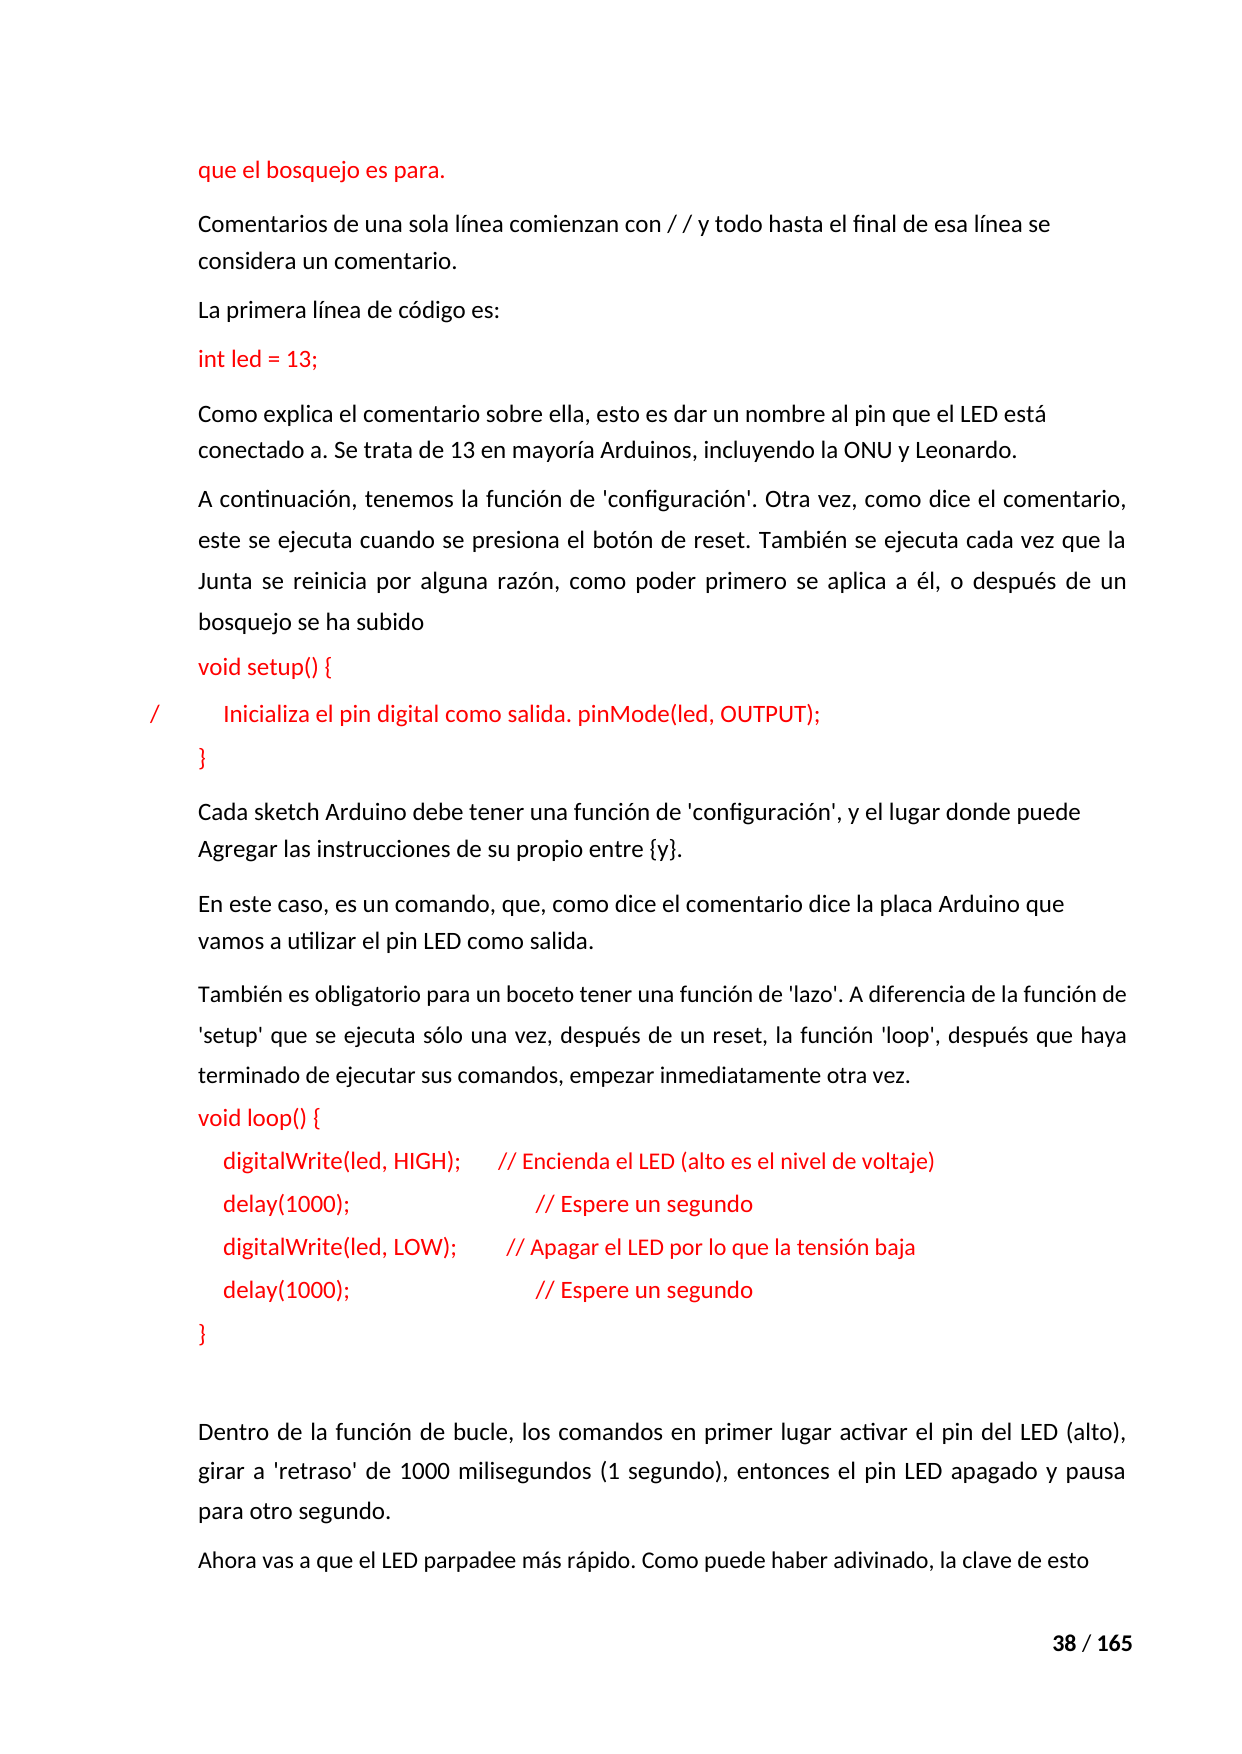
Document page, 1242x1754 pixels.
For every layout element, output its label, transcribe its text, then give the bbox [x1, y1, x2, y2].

text Dentro de la función de bucle, los comandos en primer lugar activar el pin del LED (alto), girar a 'retraso' de 1000 milisegundos (1 segundo), entonces el pin LED apagado y pausa para otro segundo. [198, 1416, 1128, 1525]
text Como explica el comentario sobre ella, esto es dar un nombre al pin que el LED está conectado a. Se trata de 13 en mayoría Arduinos, incluyendo la ONU y Leonardo. [198, 398, 1124, 465]
text delay(1000); // Espere un segundo [223, 1275, 1136, 1305]
text que el bosquejo es para. [198, 154, 1136, 184]
text La primera línea de código es: [198, 294, 1136, 325]
text Comentarios de una sola línea comienzan con / / y todo hasta el final de esa línea se considera un comentario. [198, 208, 1124, 276]
list Inicializa el pin digital como salida. pinMode(led, OUTPUT); [150, 698, 1136, 729]
text } [198, 742, 1136, 773]
text digitalWrite(led, HIGH); // Encienda el LED (alto es el nivel de voltaje) [223, 1145, 1136, 1176]
text void loop() { [198, 1102, 1136, 1132]
text Cada sketch Arduino debe tener una función de 'configuración', y el lugar donde puede Agregar las instrucciones de su propio entre {y}. [198, 796, 1124, 864]
text } [198, 1318, 1136, 1349]
text En este caso, es un comando, que, como dice el comentario dice la placa Arduino que vamos a utilizar el pin LED como salida. [198, 888, 1124, 956]
text También es obligatorio para un boceto tener una función de 'lazo'. A diferencia de la función de 'setup' que se ejecuta sólo una vez, después de un reset, la función 'loop', después que haya terminado de ejecutar sus comandos, empezar inmediatamente otra vez. [198, 979, 1128, 1089]
text void setup() { [198, 651, 1136, 681]
text delay(1000); // Espere un segundo [223, 1188, 1136, 1219]
text Ahora vas a que el LED parpadee más rápido. Como puede haber adivinado, la clave de esto [198, 1545, 1136, 1574]
text digitalWrite(led, LOW); // Apagar el LED por lo que la tensión baja [223, 1231, 1136, 1262]
text 38 / 165 [1052, 1628, 1136, 1658]
text A continuación, tenemos la función de 'configuración'. Otra vez, como dice el comentario, este se ejecuta cuando se presiona el botón de reset. También se ejecuta cada vez que la Junta se reinicia por alguna razón, como poder primero se aplica a él, o después de un bosquejo se ha subido [198, 483, 1128, 637]
text int led = 13; [198, 343, 1136, 374]
